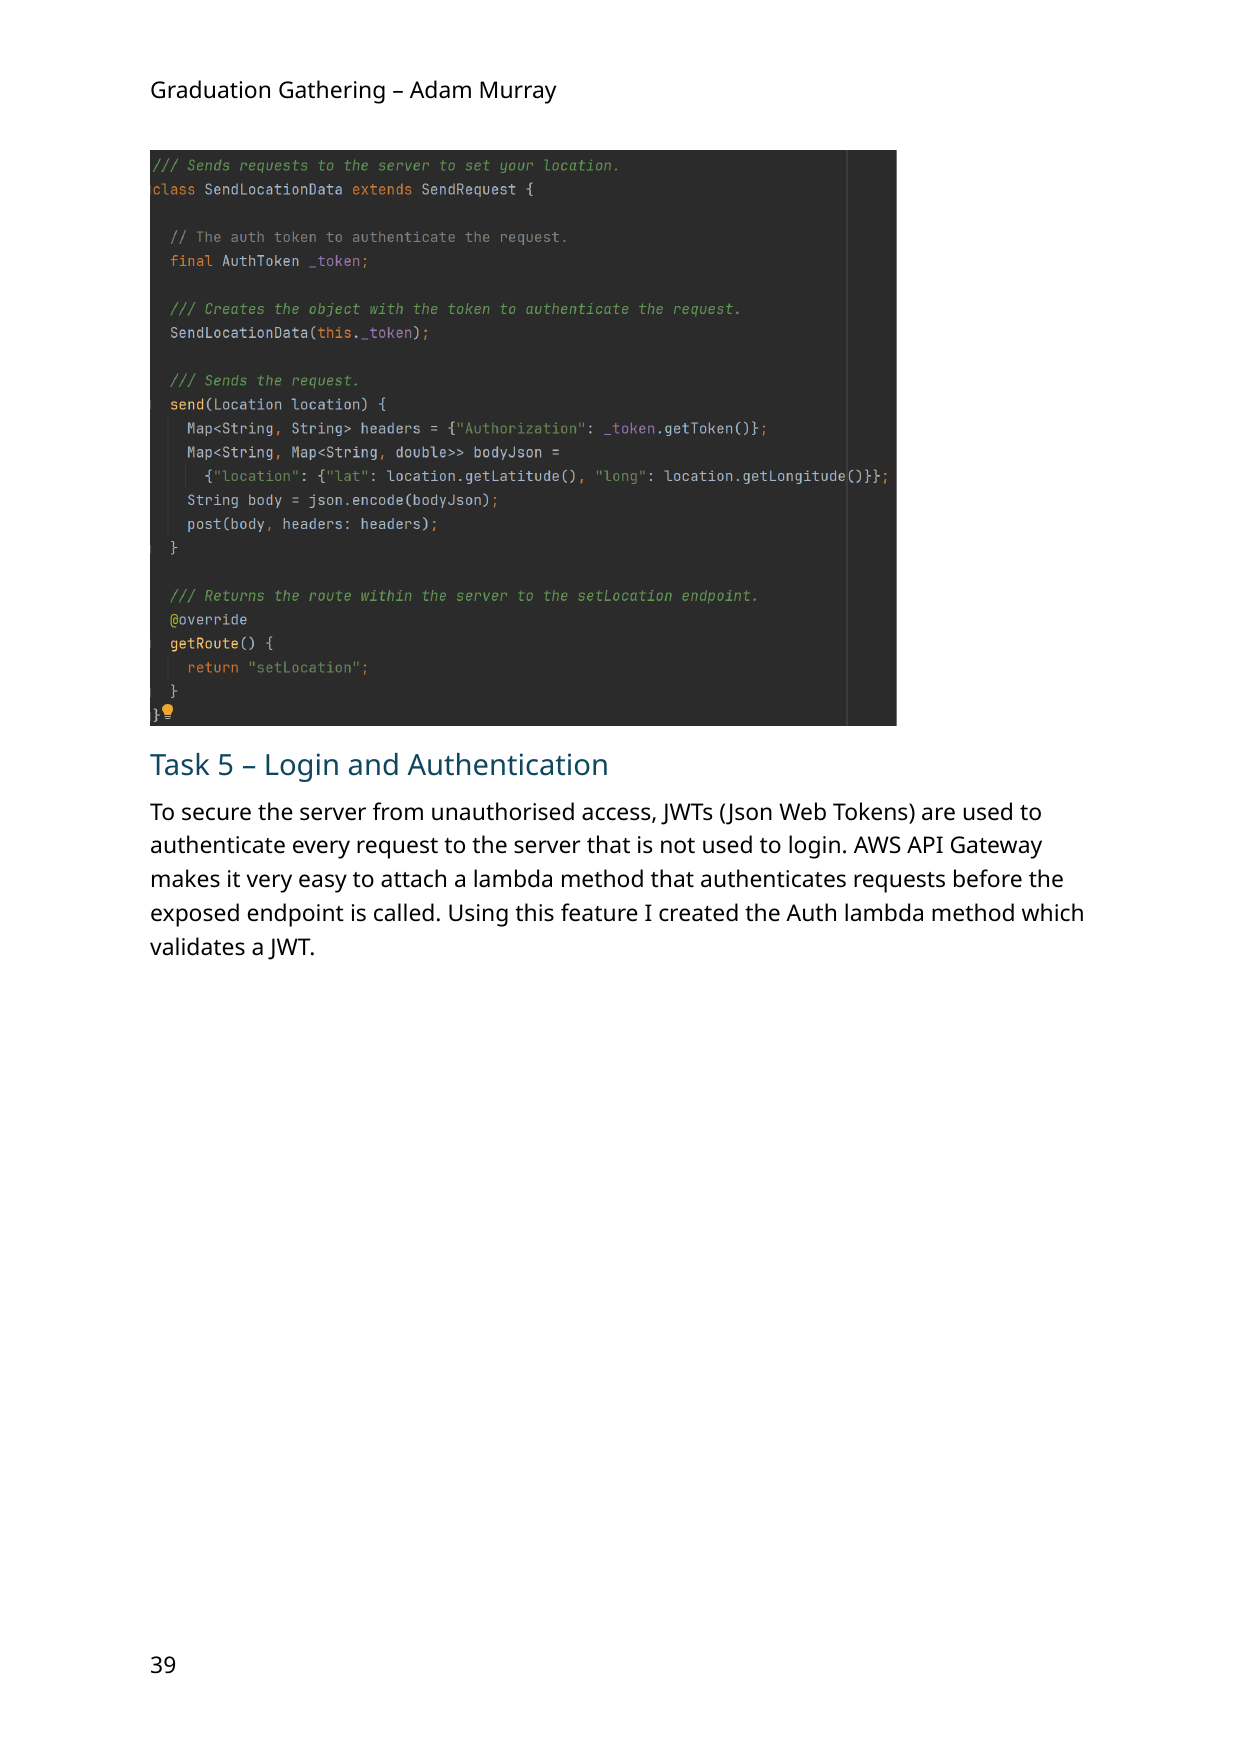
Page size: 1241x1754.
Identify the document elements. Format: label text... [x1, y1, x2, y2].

text To secure the server from unauthorised access, JWTs (Json Web Tokens) are used to authenticate every request to the server that is not used to login. AWS API Gateway makes it very easy to attach a lambda method that authenticates requests before the exposed endpoint is called. Using this feature I created the Auth lambda method which validates a JWT. [150, 796, 1090, 962]
picture [150, 150, 897, 726]
subtitle Task 5 – Login and Authentication [150, 744, 1090, 784]
